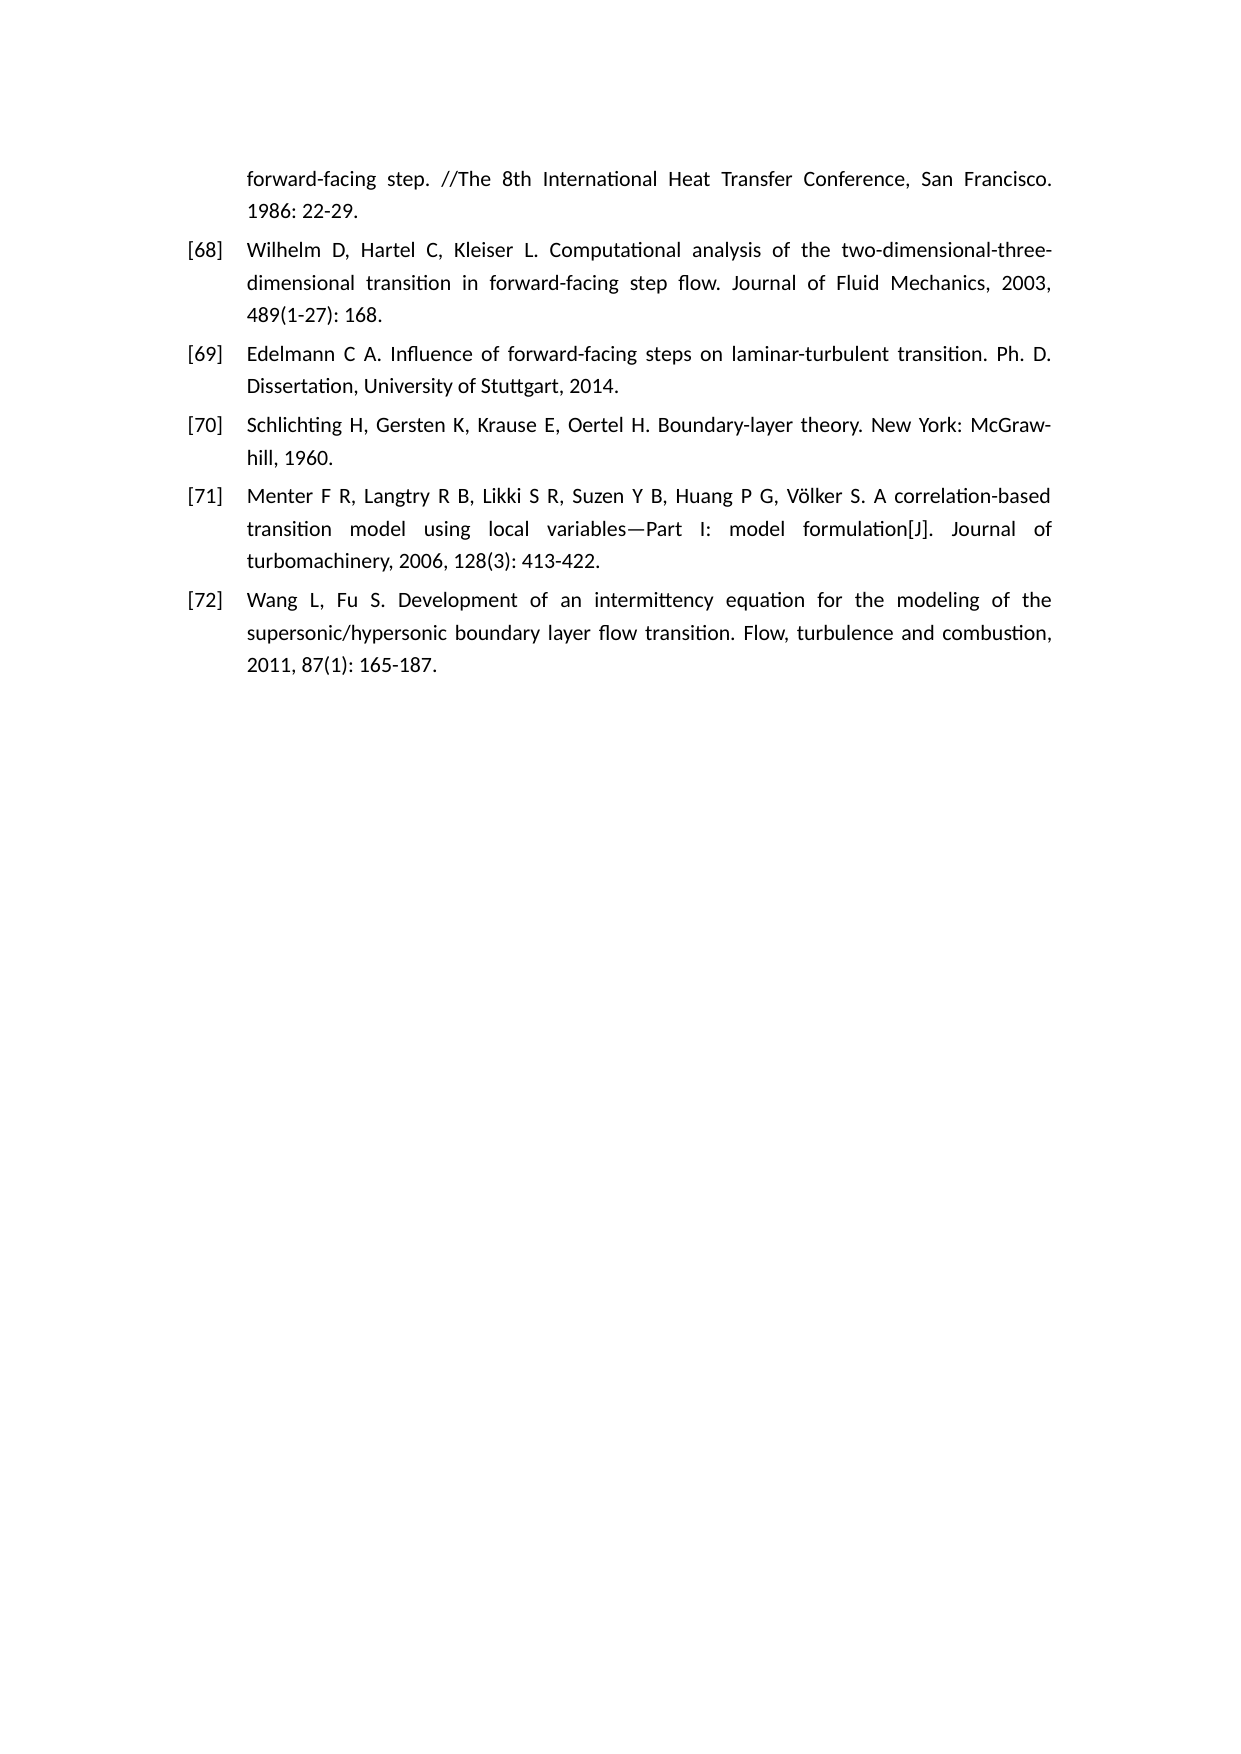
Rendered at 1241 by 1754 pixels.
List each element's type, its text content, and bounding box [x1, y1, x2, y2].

list Wilhelm D, Hartel C, Kleiser L. Computational analysis of the two-dimensional-three-dimensional transition in forward-facing step flow. Journal of Fluid Mechanics, 2003, 489(1-27): 168. [187, 233, 1053, 331]
list Edelmann C A. Influence of forward-facing steps on laminar-turbulent transition. Ph. D. Dissertation, University of Stuttgart, 2014. [187, 337, 1053, 402]
list Schlichting H, Gersten K, Krause E, Oertel H. Boundary-layer theory. New York: McGraw-hill, 1960. [187, 408, 1053, 473]
list Menter F R, Langtry R B, Likki S R, Suzen Y B, Huang P G, Völker S. A correlation-based transition model using local variables—Part I: model formulation[J]. Journal of turbomachinery, 2006, 128(3): 413-422. [187, 479, 1053, 577]
list Wang L, Fu S. Development of an intermittency equation for the modeling of the supersonic/hypersonic boundary layer flow transition. Flow, turbulence and combustion, 2011, 87(1): 165-187. [187, 583, 1053, 681]
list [187, 162, 1053, 227]
